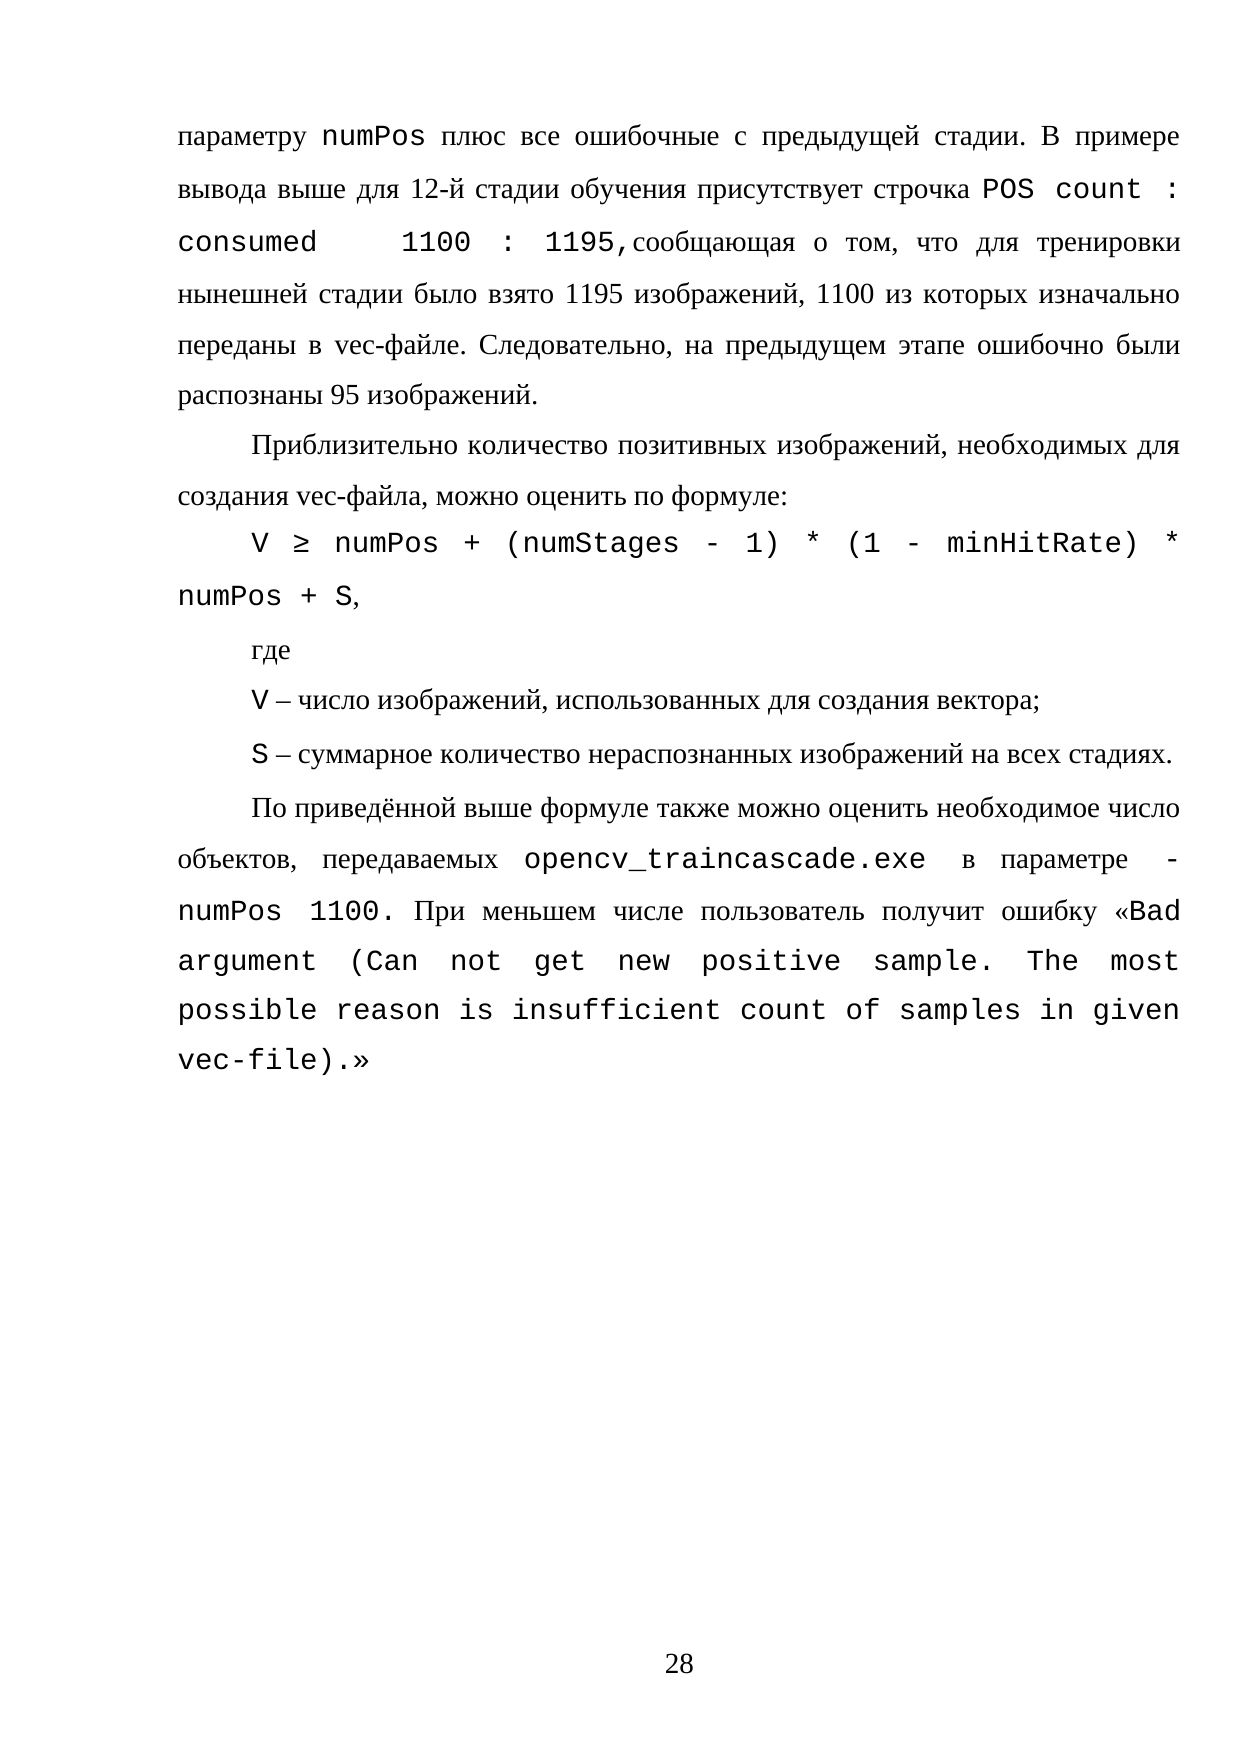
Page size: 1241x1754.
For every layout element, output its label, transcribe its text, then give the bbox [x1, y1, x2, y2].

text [177, 118, 1181, 411]
text V – число изображений, использованных для создания вектора; [177, 682, 1181, 718]
text V ≥ numPos + (numStages - 1) * (1 - minHitRate) * numPos + S, [177, 528, 1181, 614]
text По приведённой выше формуле также можно оценить необходимое число объектов, передаваемых opencv_traincascade.exe в параметре -numPos 1100. При меньшем числе пользователь получит ошибку «Bad argument (Can not get new positive sample. The most possible reason is insufficient count of samples in given vec-file).» [177, 790, 1181, 1078]
text где [177, 632, 1181, 666]
text Приблизительно количество позитивных изображений, необходимых для создания vec-файла, можно оценить по формуле: [177, 427, 1181, 511]
text S – суммарное количество нераспознанных изображений на всех стадиях. [177, 736, 1181, 772]
